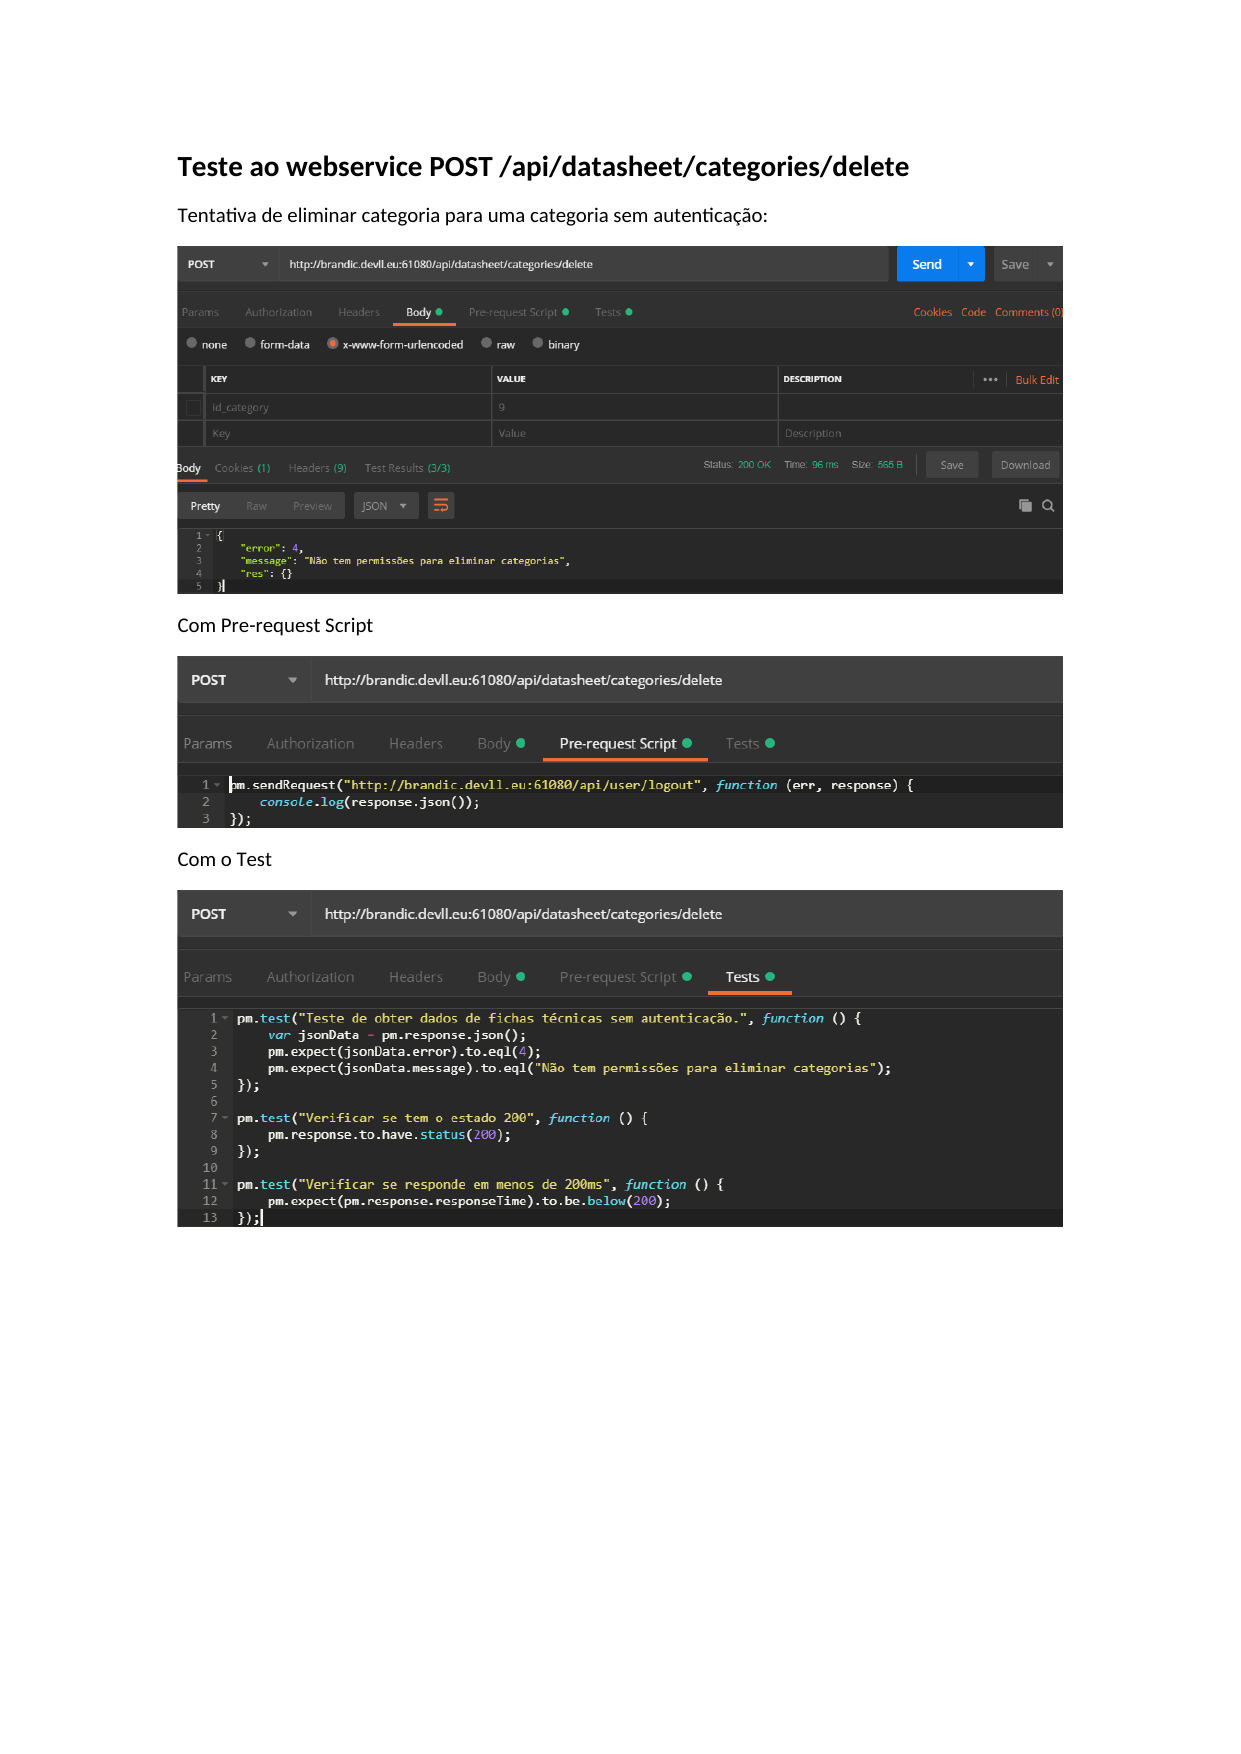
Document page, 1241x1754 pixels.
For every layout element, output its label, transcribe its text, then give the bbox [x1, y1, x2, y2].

text Tentativa de eliminar categoria para uma categoria sem autenticação: [177, 203, 1063, 228]
text Com Pre-request Script [177, 613, 1063, 638]
picture [177, 246, 1063, 594]
text Com o Test [177, 846, 1063, 871]
picture [177, 656, 1063, 828]
picture [177, 890, 1063, 1227]
text Teste ao webservice POST /api/datasheet/categories/delete [177, 148, 1063, 183]
